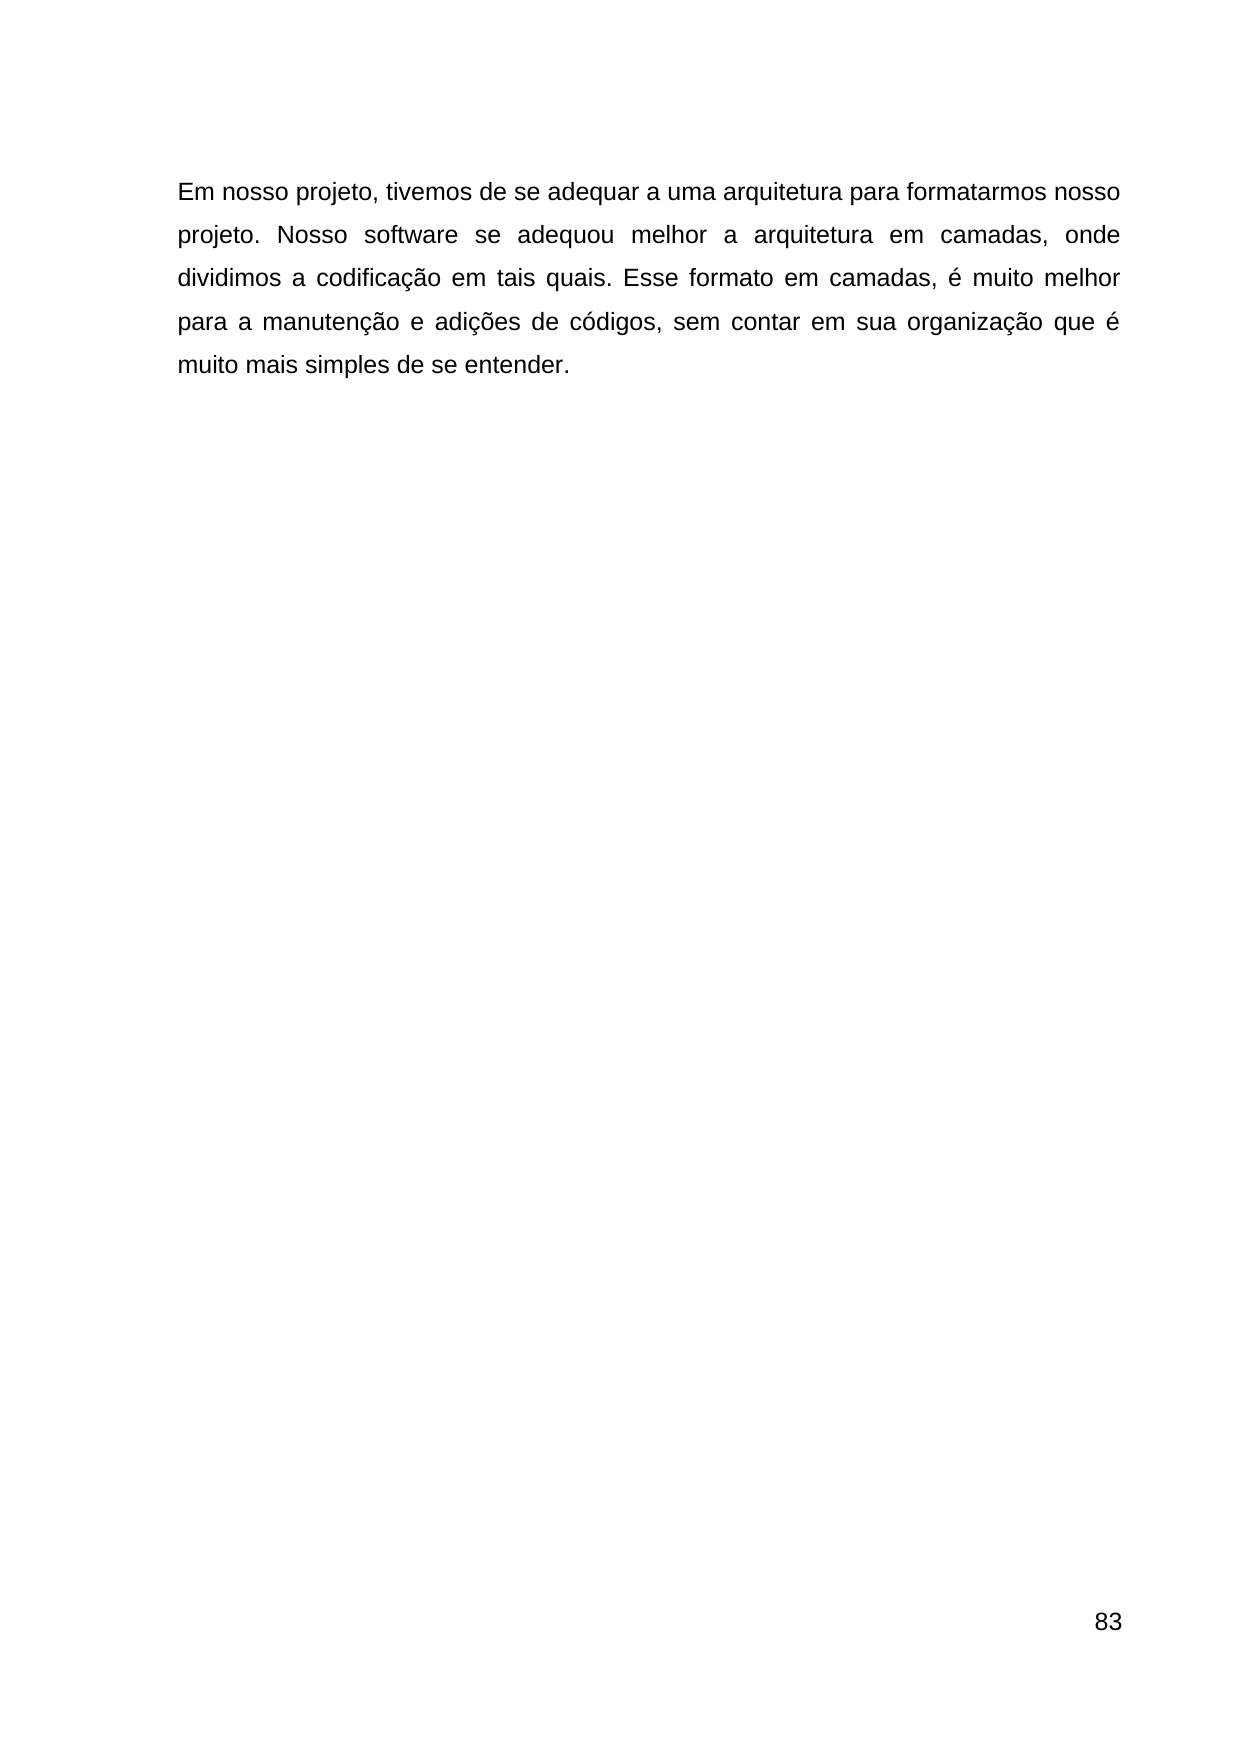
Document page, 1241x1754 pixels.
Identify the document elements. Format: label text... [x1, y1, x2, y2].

text Em nosso projeto, tivemos de se adequar a uma arquitetura para formatarmos nosso projeto. Nosso software se adequou melhor a arquitetura em camadas, onde dividimos a codificação em tais quais. Esse formato em camadas, é muito melhor para a manutenção e adições de códigos, sem contar em sua organização que é muito mais simples de se entender. [177, 177, 1122, 378]
